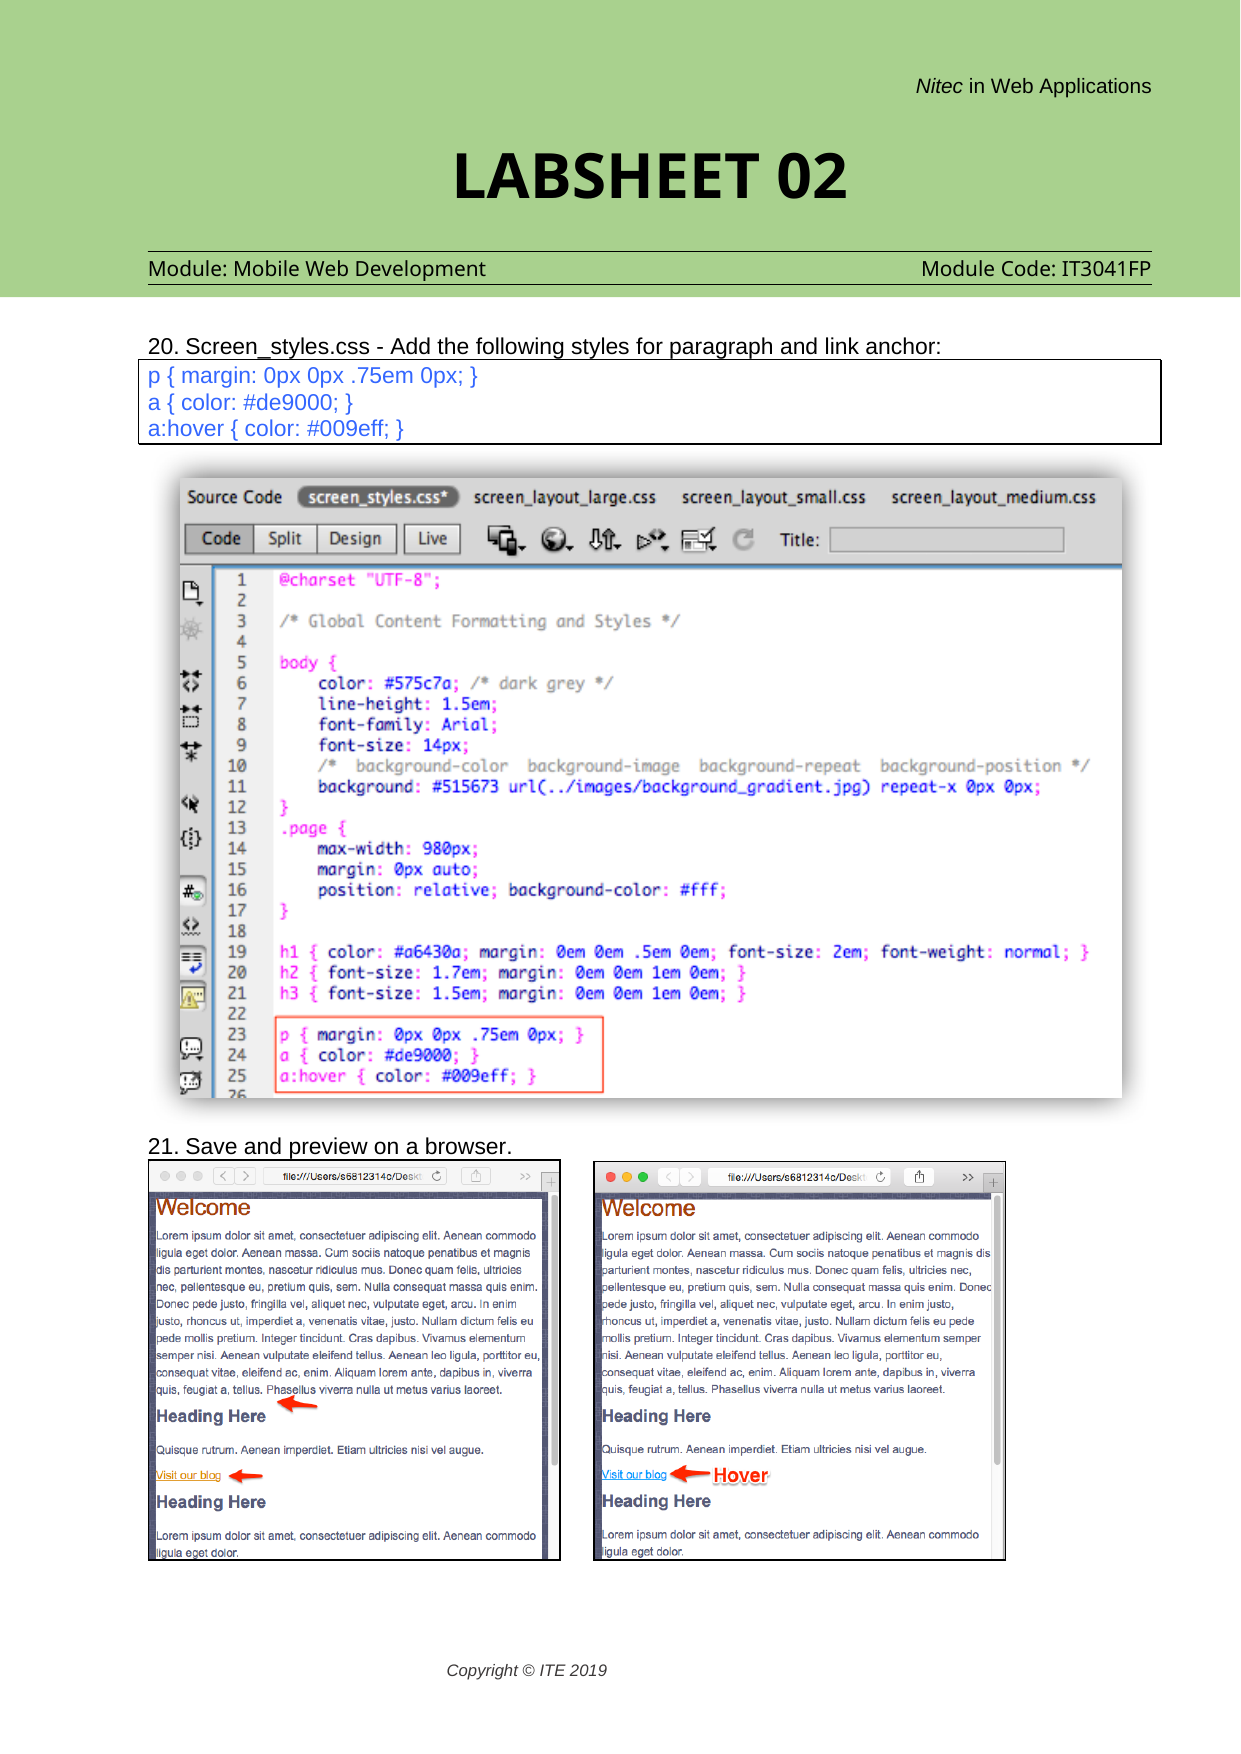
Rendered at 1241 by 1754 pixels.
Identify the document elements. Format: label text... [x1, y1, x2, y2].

text p { margin: 0px 0px .75em 0px; } [139, 360, 1160, 388]
text a { color: #de9000; } [148, 388, 1152, 412]
picture [595, 1162, 1005, 1559]
list Save and preview on a browser. [148, 1133, 1152, 1159]
list Screen_styles.css - Add the following styles for paragraph and link anchor: [148, 333, 1152, 359]
picture [180, 478, 1122, 1098]
picture [149, 1161, 559, 1559]
text a:hover { color: #009eff; } [139, 412, 1160, 443]
